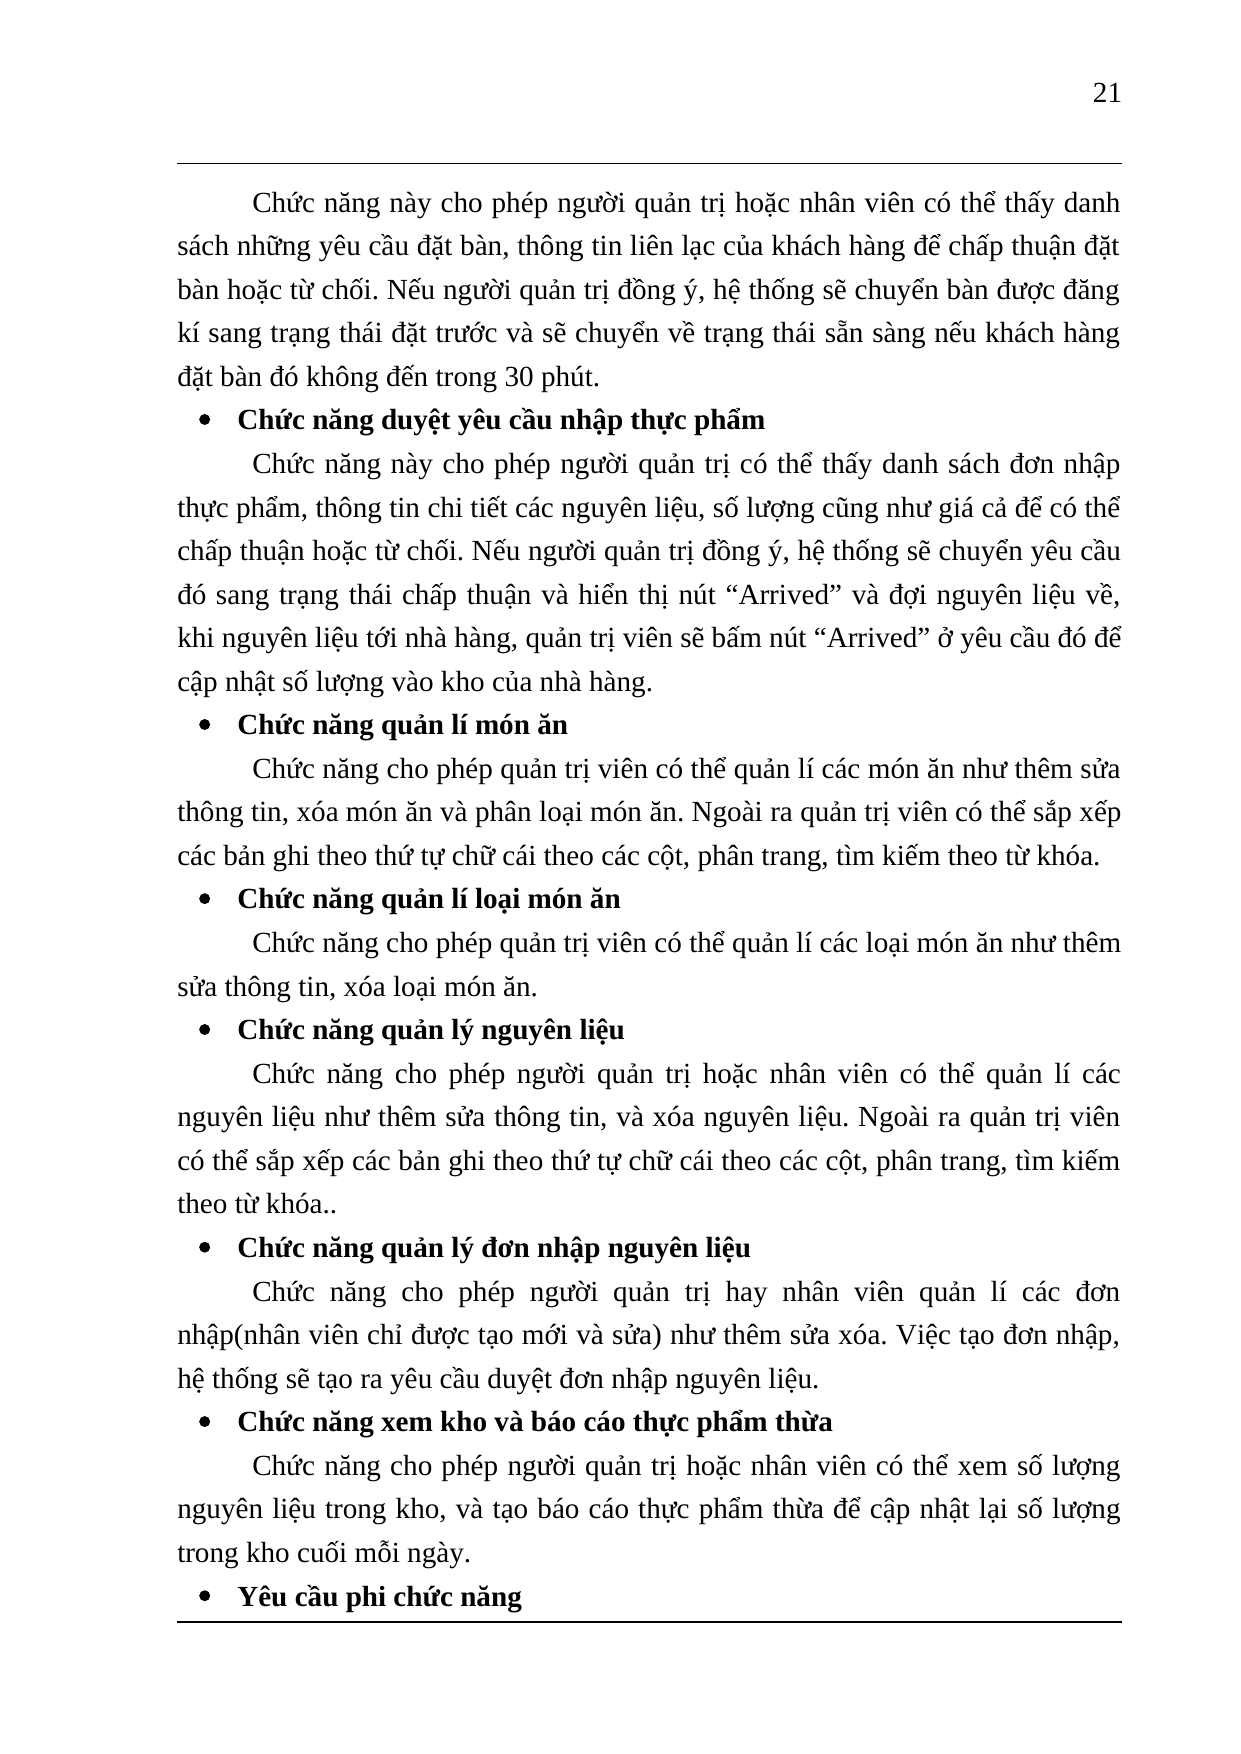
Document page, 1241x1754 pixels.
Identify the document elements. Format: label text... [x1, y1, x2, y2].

text Chức năng cho phép người quản trị hoặc nhân viên có thể quản lí các nguyên liệu như thêm sửa thông tin, và xóa nguyên liệu. Ngoài ra quản trị viên có thể sắp xếp các bản ghi theo thứ tự chữ cái theo các cột, phân trang, tìm kiếm theo từ khóa.. [177, 1056, 1122, 1220]
text Chức năng này cho phép người quản trị có thể thấy danh sách đơn nhập thực phẩm, thông tin chi tiết các nguyên liệu, số lượng cũng như giá cả để có thể chấp thuận hoặc từ chối. Nếu người quản trị đồng ý, hệ thống sẽ chuyển yêu cầu đó sang trạng thái chấp thuận và hiển thị nút “Arrived” và đợi nguyên liệu về, khi nguyên liệu tới nhà hàng, quản trị viên sẽ bấm nút “Arrived” ở yêu cầu đó để cập nhật số lượng vào kho của nhà hàng. [177, 446, 1122, 697]
list Chức năng quản lí loại món ăn [199, 882, 1122, 915]
list Chức năng quản lí món ăn [199, 707, 1122, 741]
list Chức năng quản lý nguyên liệu [199, 1012, 1122, 1046]
list Chức năng quản lý đơn nhập nguyên liệu [199, 1230, 1122, 1264]
text Chức năng cho phép quản trị viên có thể quản lí các loại món ăn như thêm sửa thông tin, xóa loại món ăn. [177, 925, 1122, 1002]
list Yêu cầu phi chức năng [199, 1579, 1122, 1612]
list Chức năng xem kho và báo cáo thực phẩm thừa [199, 1404, 1122, 1438]
text Chức năng cho phép người quản trị hoặc nhân viên có thể xem số lượng nguyên liệu trong kho, và tạo báo cáo thực phẩm thừa để cập nhật lại số lượng trong kho cuối mỗi ngày. [177, 1448, 1122, 1569]
text Chức năng cho phép người quản trị hay nhân viên quản lí các đơn nhập(nhân viên chỉ được tạo mới và sửa) như thêm sửa xóa. Việc tạo đơn nhập, hệ thống sẽ tạo ra yêu cầu duyệt đơn nhập nguyên liệu. [177, 1274, 1122, 1394]
text Chức năng cho phép quản trị viên có thể quản lí các món ăn như thêm sửa thông tin, xóa món ăn và phân loại món ăn. Ngoài ra quản trị viên có thể sắp xếp các bản ghi theo thứ tự chữ cái theo các cột, phân trang, tìm kiếm theo từ khóa. [177, 751, 1122, 872]
list Chức năng duyệt yêu cầu nhập thực phẩm [199, 402, 1122, 436]
text Chức năng này cho phép người quản trị hoặc nhân viên có thể thấy danh sách những yêu cầu đặt bàn, thông tin liên lạc của khách hàng để chấp thuận đặt bàn hoặc từ chối. Nếu người quản trị đồng ý, hệ thống sẽ chuyển bàn được đăng kí sang trạng thái đặt trước và sẽ chuyển về trạng thái sẵn sàng nếu khách hàng đặt bàn đó không đến trong 30 phút. [177, 185, 1122, 392]
